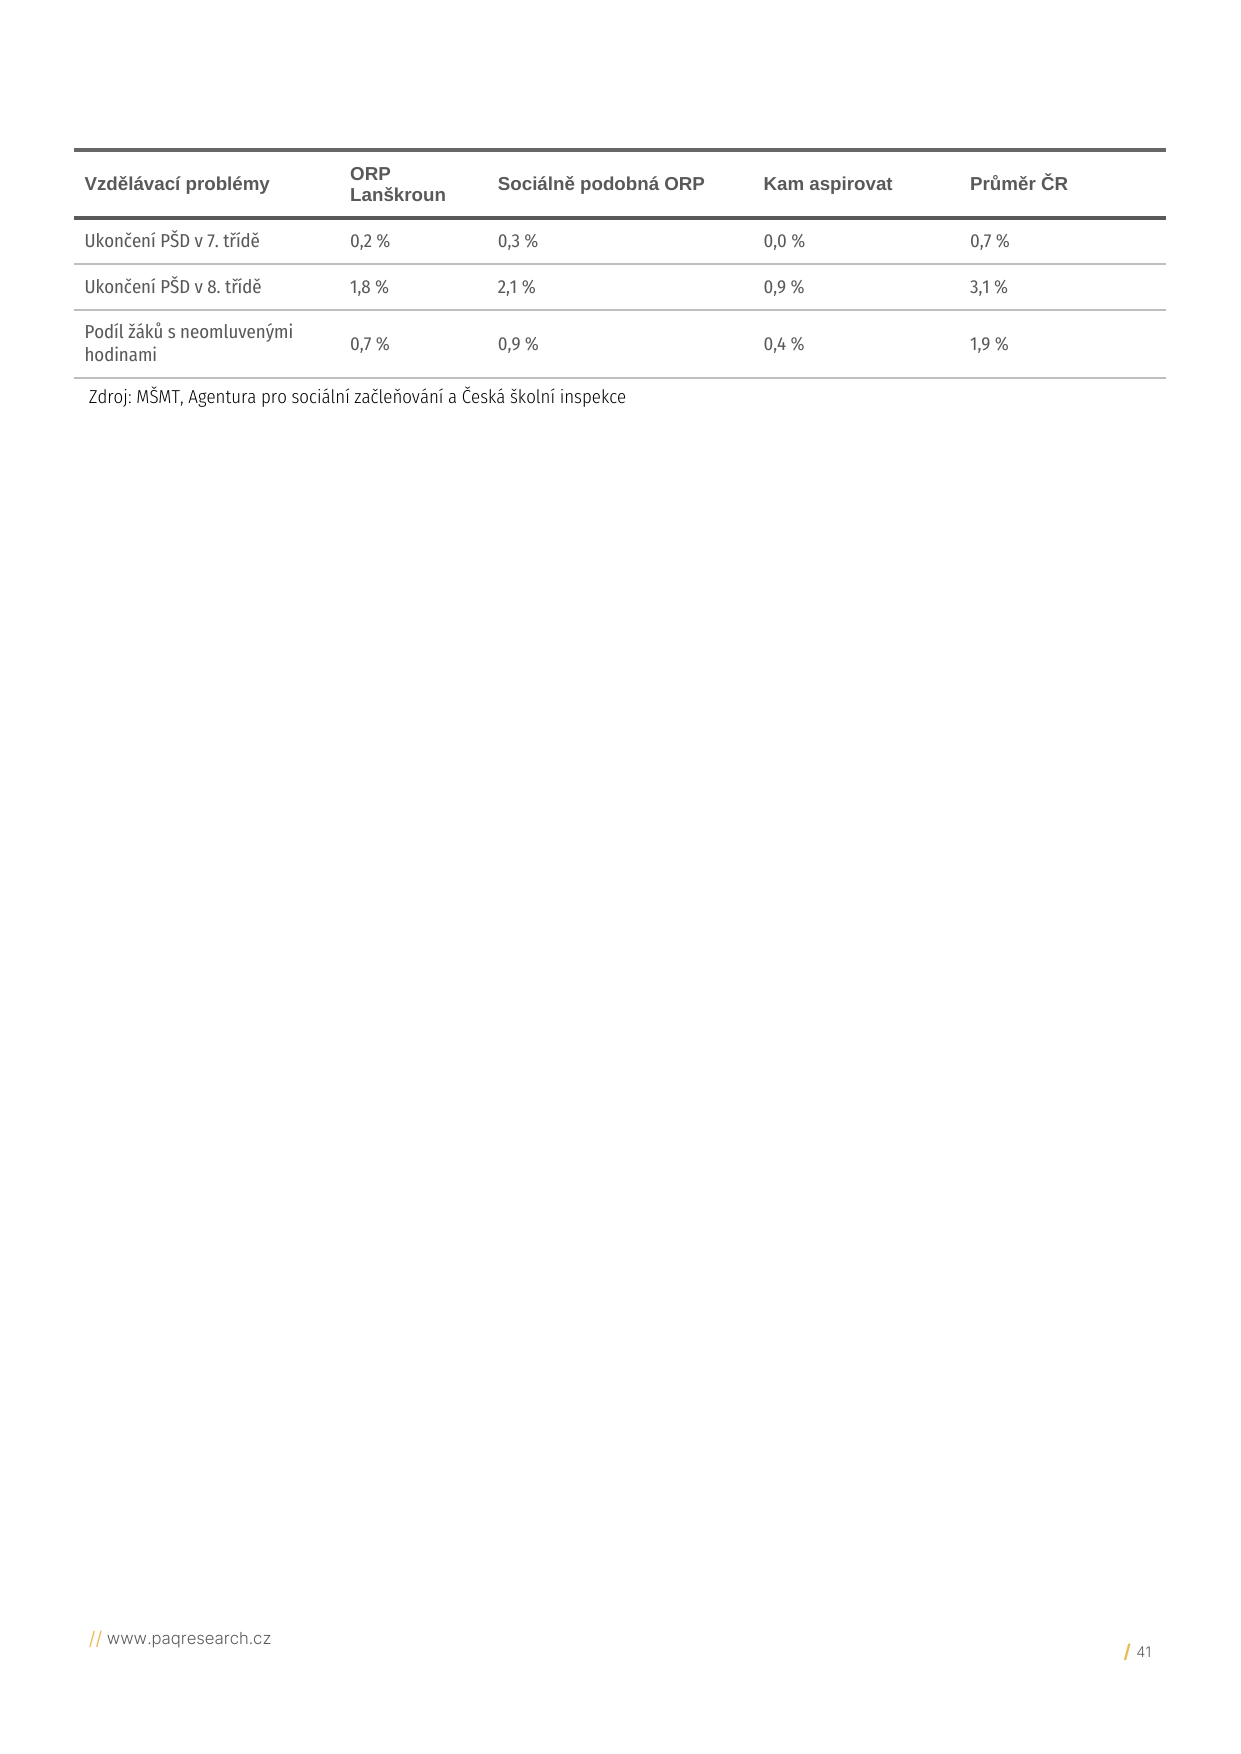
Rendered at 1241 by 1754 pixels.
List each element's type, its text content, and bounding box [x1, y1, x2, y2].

table_cell 2,1 % [487, 265, 753, 309]
text Zdroj: MŠMT, Agentura pro sociální začleňování a Česká školní inspekce [89, 379, 1152, 409]
table_cell 1,9 % [960, 311, 1166, 377]
table_cell 1,8 % [340, 265, 487, 309]
table_header Průměr ČR [960, 152, 1166, 216]
table_cell 0,3 % [487, 220, 753, 263]
table_cell Podíl žáků s neomluvenými hodinami [74, 311, 339, 377]
table_cell 0,7 % [340, 311, 487, 377]
table_cell 0,7 % [960, 220, 1166, 263]
table_header ORP Lanškroun [340, 152, 487, 216]
table_cell 0,0 % [753, 220, 959, 263]
table_header Kam aspirovat [753, 152, 959, 216]
table_cell 0,4 % [753, 311, 959, 377]
table_cell 0,2 % [340, 220, 487, 263]
table_header Vzdělávací problémy [74, 152, 339, 216]
table_cell Ukončení PŠD v 8. třídě [74, 265, 339, 309]
table_cell 3,1 % [960, 265, 1166, 309]
table_cell 0,9 % [487, 311, 753, 377]
table_cell 0,9 % [753, 265, 959, 309]
table_header Sociálně podobná ORP [487, 152, 753, 216]
table_cell Ukončení PŠD v 7. třídě [74, 220, 339, 263]
